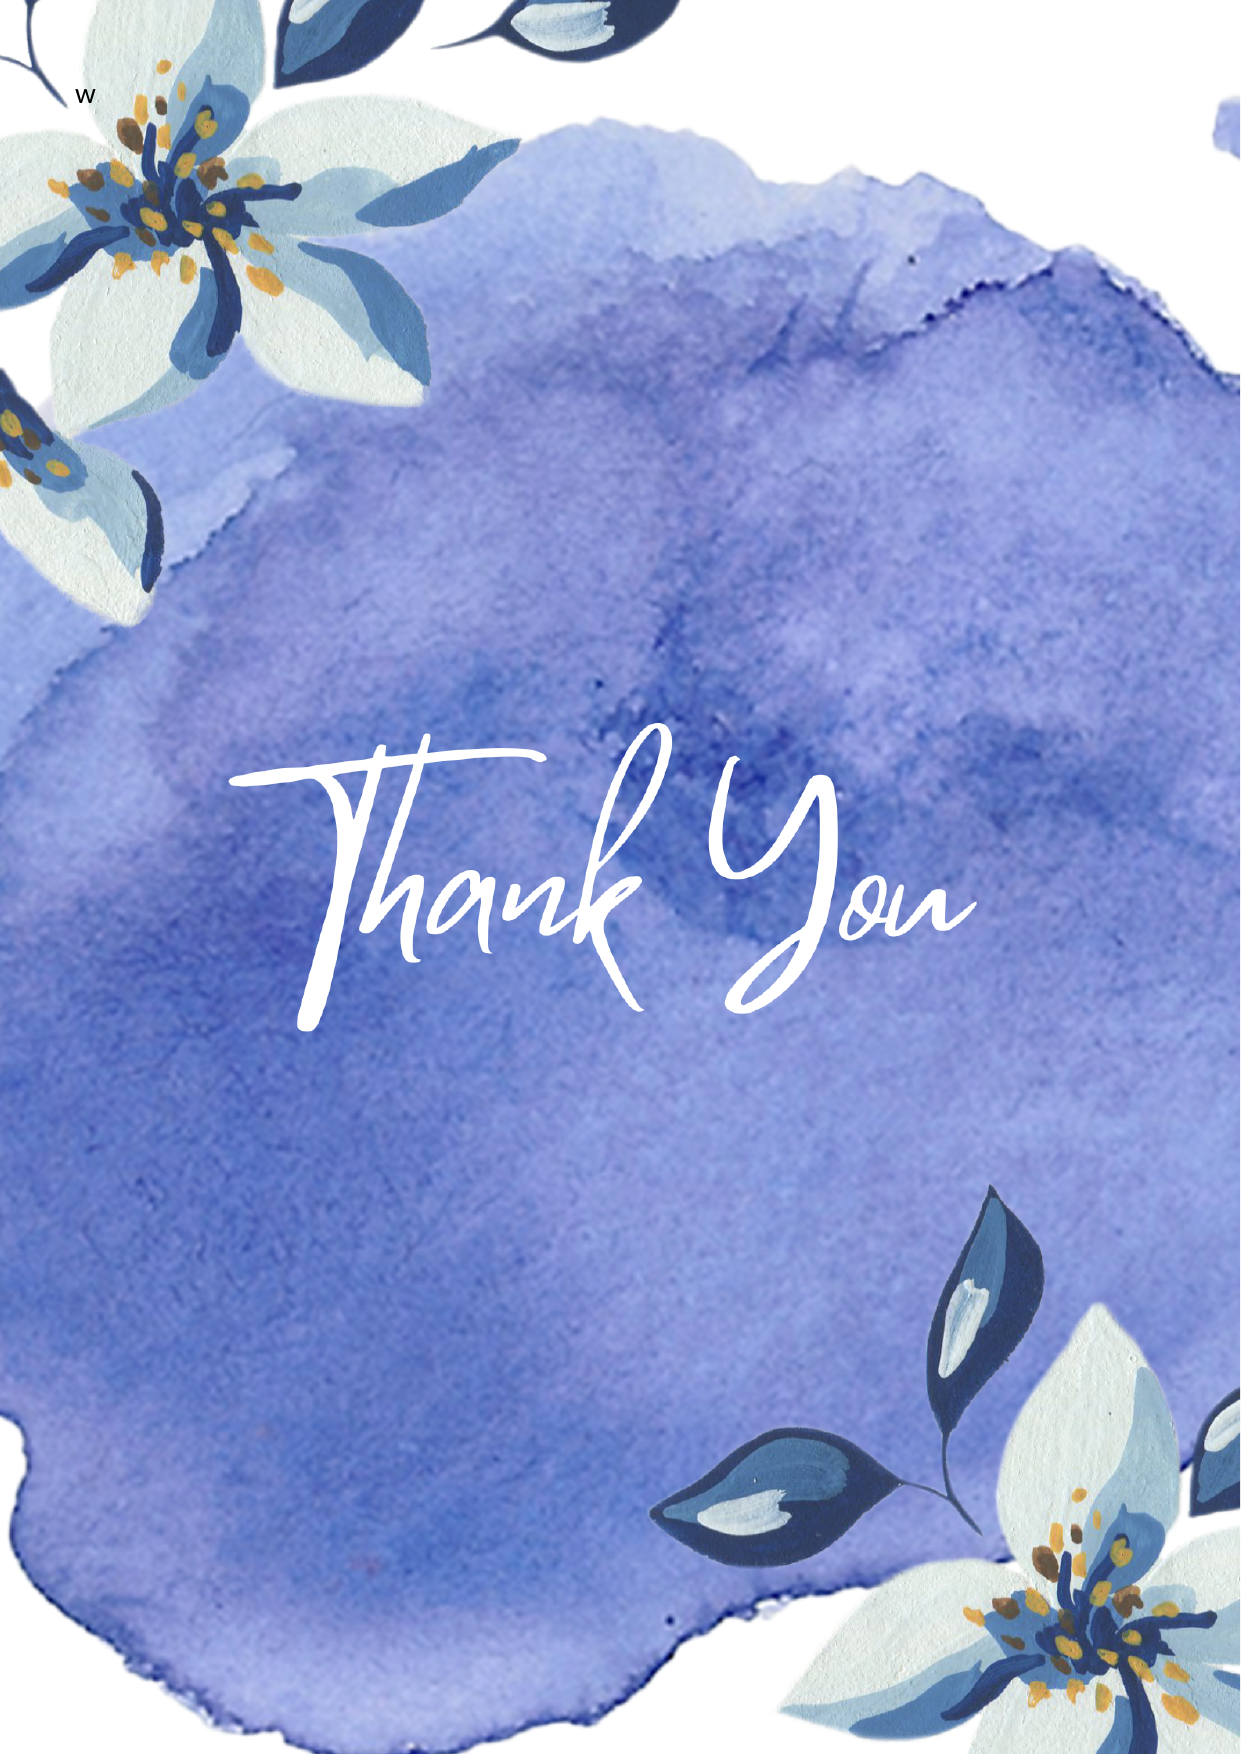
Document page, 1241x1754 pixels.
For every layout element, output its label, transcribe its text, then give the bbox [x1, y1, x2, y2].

text w [75, 75, 1165, 111]
picture [0, 0, 1241, 1754]
